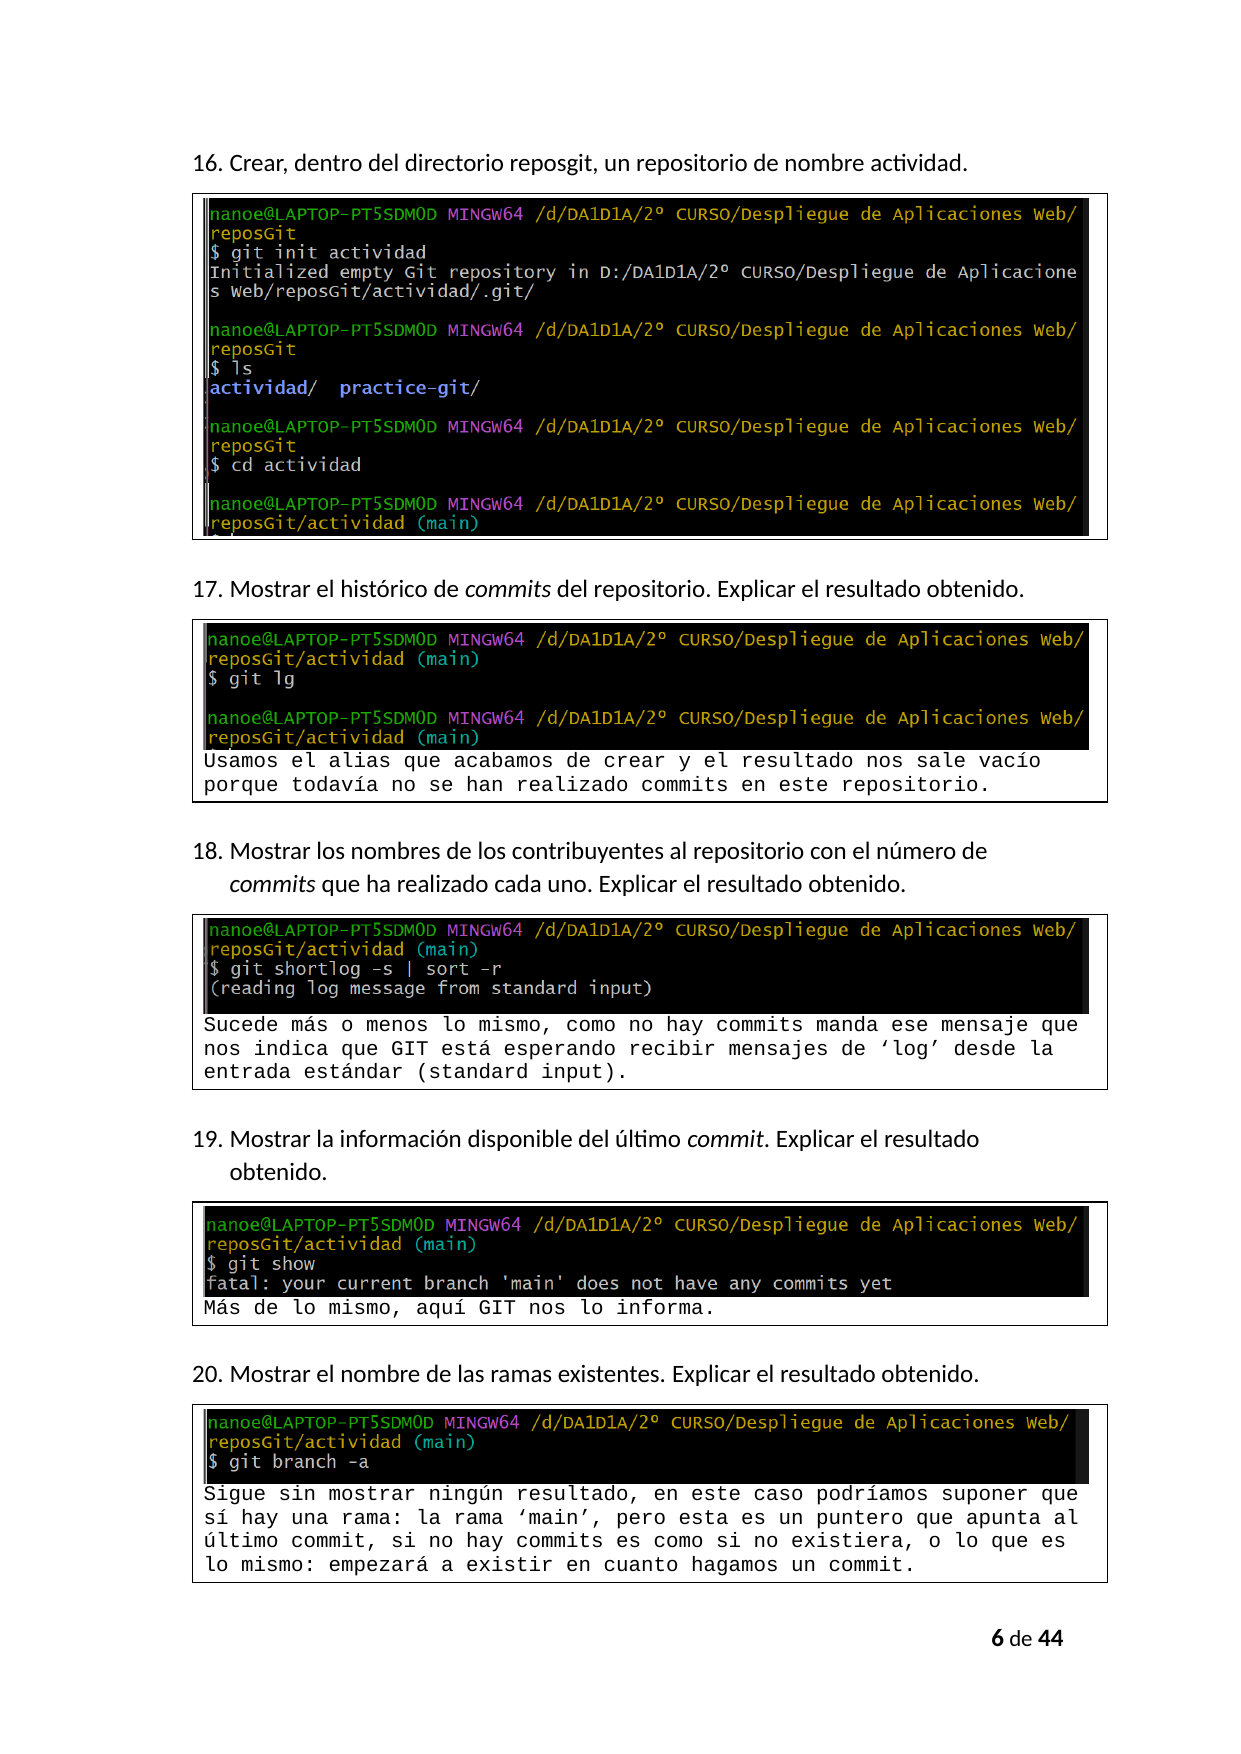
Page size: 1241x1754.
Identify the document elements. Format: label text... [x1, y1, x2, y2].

list Mostrar el nombre de las ramas existentes. Explicar el resultado obtenido. [192, 1358, 1063, 1389]
picture [203, 623, 1089, 750]
list Mostrar el histórico de commits del repositorio. Explicar el resultado obtenido. [192, 573, 1063, 604]
picture [203, 198, 1089, 536]
list Mostrar la información disponible del último commit. Explicar el resultado obtenido. [192, 1123, 1063, 1186]
table_header Sucede más o menos lo mismo, como no hay commits manda ese mensaje que nos indica que GIT está esperando recibir mensajes de ‘log’ desde la entrada estándar (standard input). [193, 915, 1107, 1089]
table_header Usamos el alias que acabamos de crear y el resultado nos sale vacío porque todavía no se han realizado commits en este repositorio. [193, 620, 1107, 801]
picture [203, 1409, 1089, 1484]
picture [203, 918, 1089, 1014]
table_header Sigue sin mostrar ningún resultado, en este caso podríamos suponer que sí hay una rama: la rama ‘main’, pero esta es un puntero que apunta al último commit, si no hay commits es como si no existiera, o lo que es lo mismo: empezará a existir en cuanto hagamos un commit. [193, 1405, 1107, 1582]
list Mostrar los nombres de los contribuyentes al repositorio con el número de commits que ha realizado cada uno. Explicar el resultado obtenido. [192, 835, 1063, 899]
picture [203, 1206, 1089, 1297]
table_header [193, 194, 1107, 539]
list Crear, dentro del directorio reposgit, un repositorio de nombre actividad. [192, 148, 1063, 178]
table_header Más de lo mismo, aquí GIT nos lo informa. [193, 1203, 1107, 1324]
